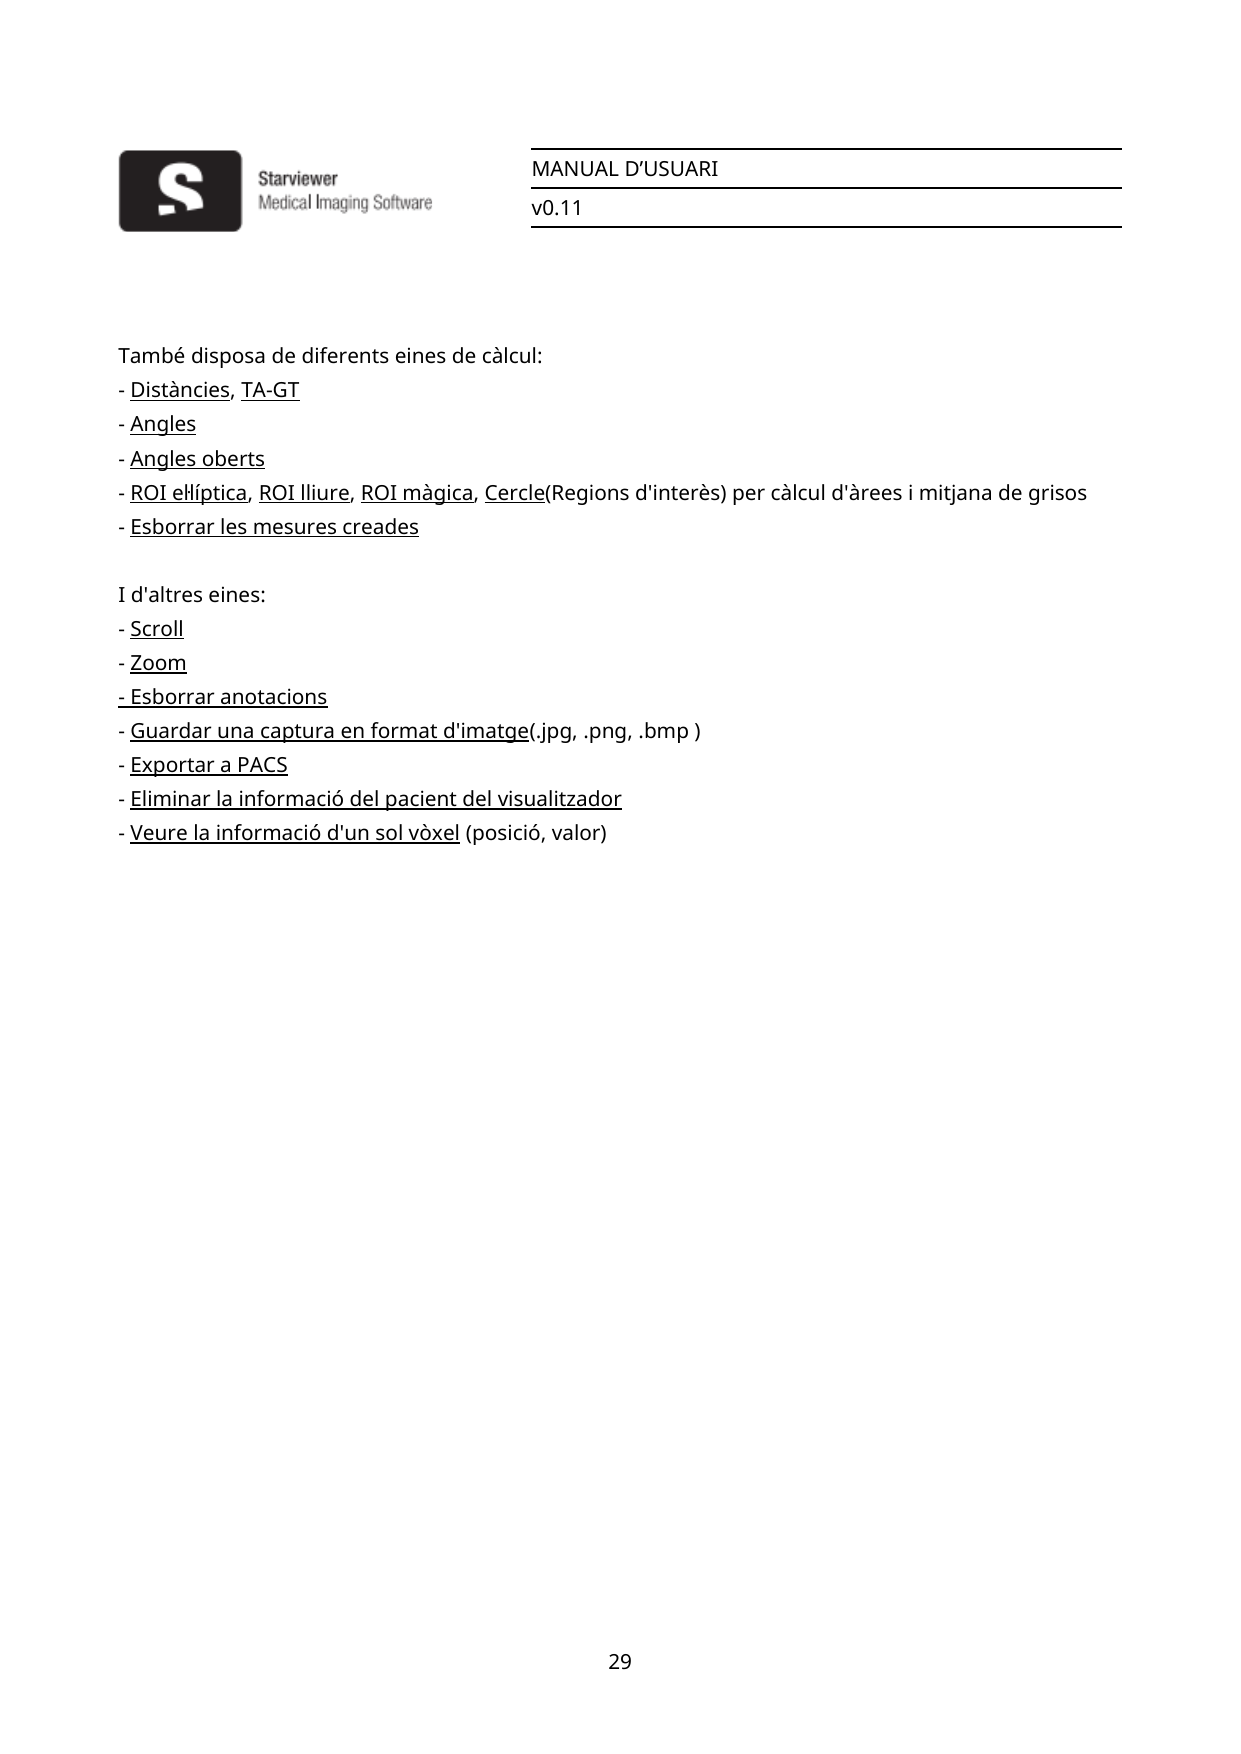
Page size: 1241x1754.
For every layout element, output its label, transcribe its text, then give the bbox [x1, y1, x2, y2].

list - Veure la informació d'un sol vòxel (posició, valor) [118, 818, 1122, 847]
list - Zoom [118, 648, 1122, 676]
text - Distàncies, TA-GT [118, 376, 1122, 404]
text També disposa de diferents eines de càlcul: [118, 341, 1122, 370]
list - Scroll [118, 614, 1122, 642]
text I d'altres eines: [118, 580, 1122, 608]
text - Esborrar les mesures creades [118, 512, 1122, 540]
text - ROI el·líptica, ROI lliure, ROI màgica, Cercle(Regions d'interès) per càlcul d'àrees i mitjana de grisos [118, 478, 1122, 506]
text - Angles [118, 409, 1122, 438]
list - Esborrar anotacions [118, 682, 1122, 711]
list - Guardar una captura en format d'imatge(.jpg, .png, .bmp ) [118, 716, 1122, 744]
text - Angles oberts [118, 444, 1122, 472]
list - Exportar a PACS [118, 750, 1122, 779]
list - Eliminar la informació del pacient del visualitzador [118, 784, 1122, 813]
